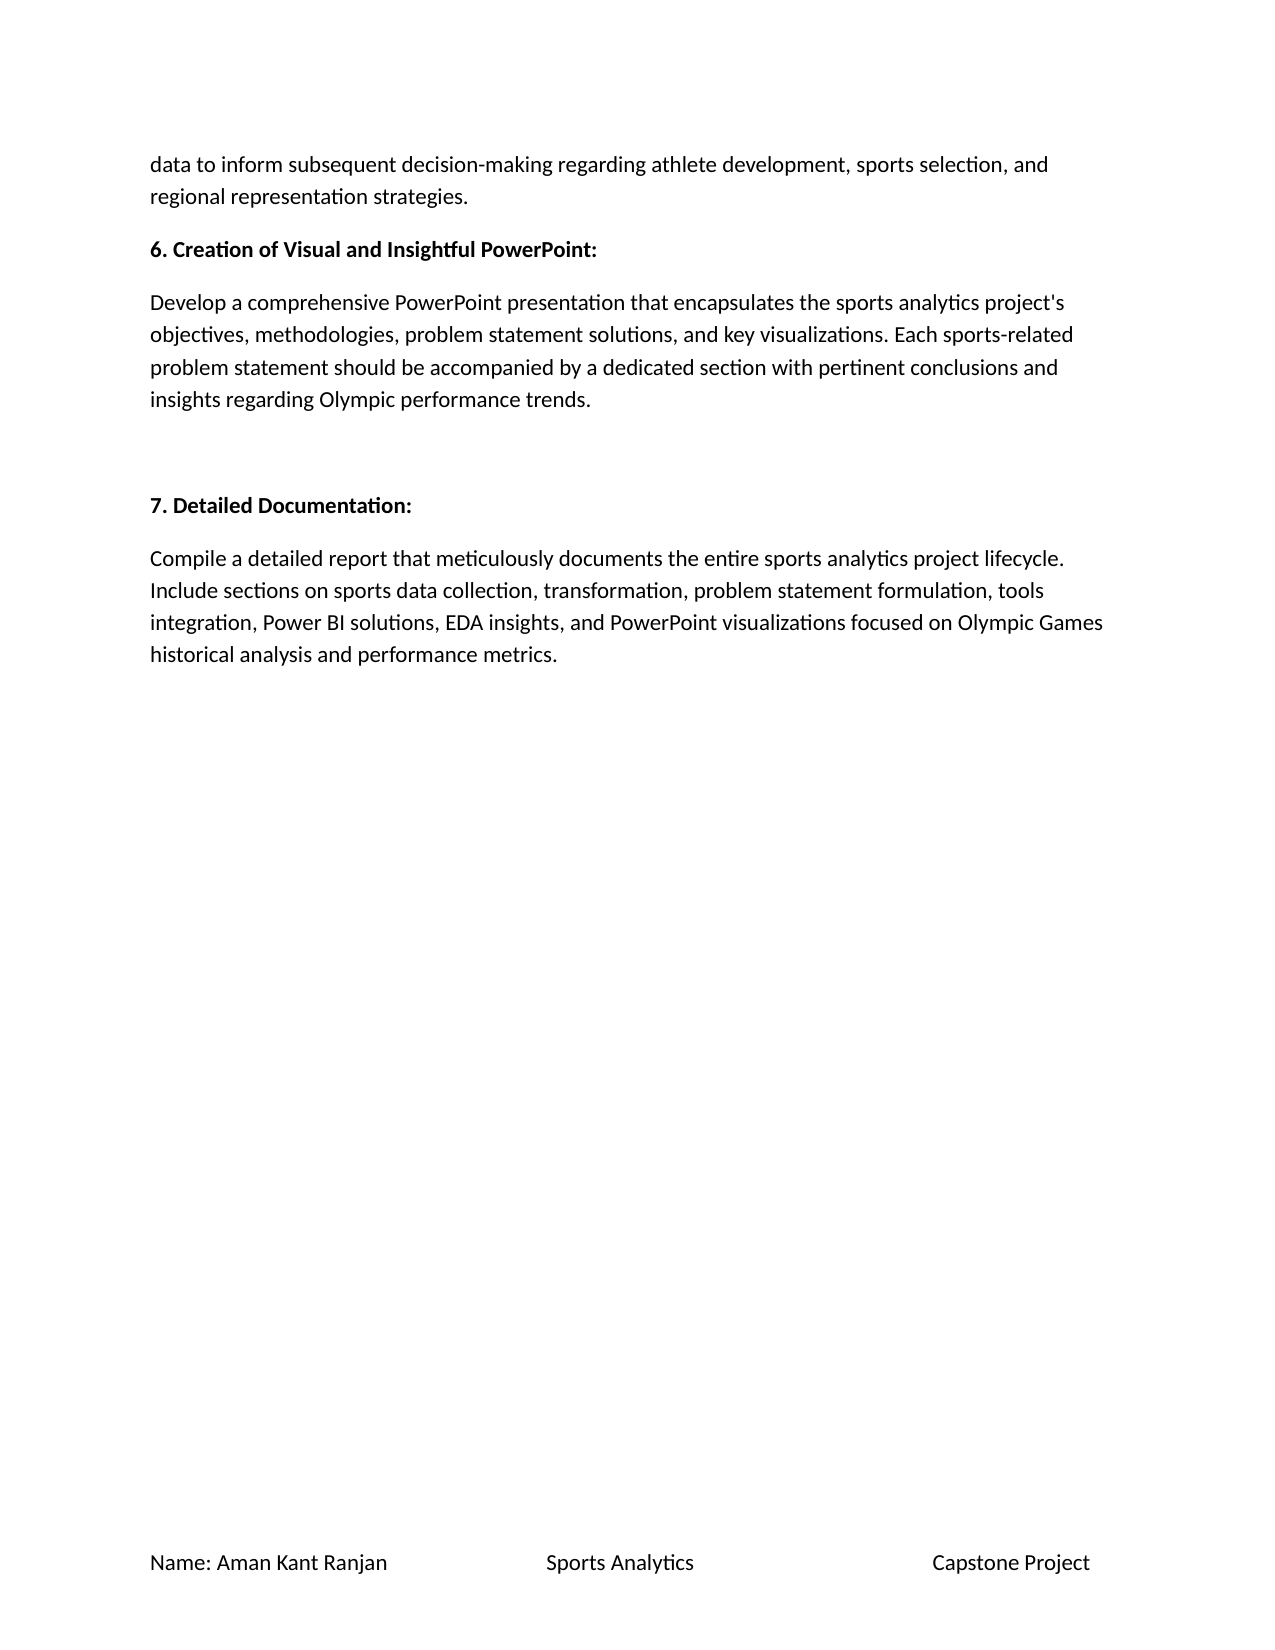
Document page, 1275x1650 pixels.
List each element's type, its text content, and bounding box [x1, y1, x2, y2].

text 6. Creation of Visual and Insightful PowerPoint: [150, 235, 1125, 263]
text 7. Detailed Documentation: [150, 491, 1125, 519]
text Develop a comprehensive PowerPoint presentation that encapsulates the sports analytics project's objectives, methodologies, problem statement solutions, and key visualizations. Each sports-related problem statement should be accompanied by a dedicated section with pertinent conclusions and insights regarding Olympic performance trends. [150, 288, 1125, 413]
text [150, 150, 1125, 210]
text Compile a detailed report that meticulously documents the entire sports analytics project lifecycle. Include sections on sports data collection, transformation, problem statement formulation, tools integration, Power BI solutions, EDA insights, and PowerPoint visualizations focused on Olympic Games historical analysis and performance metrics. [150, 544, 1125, 668]
